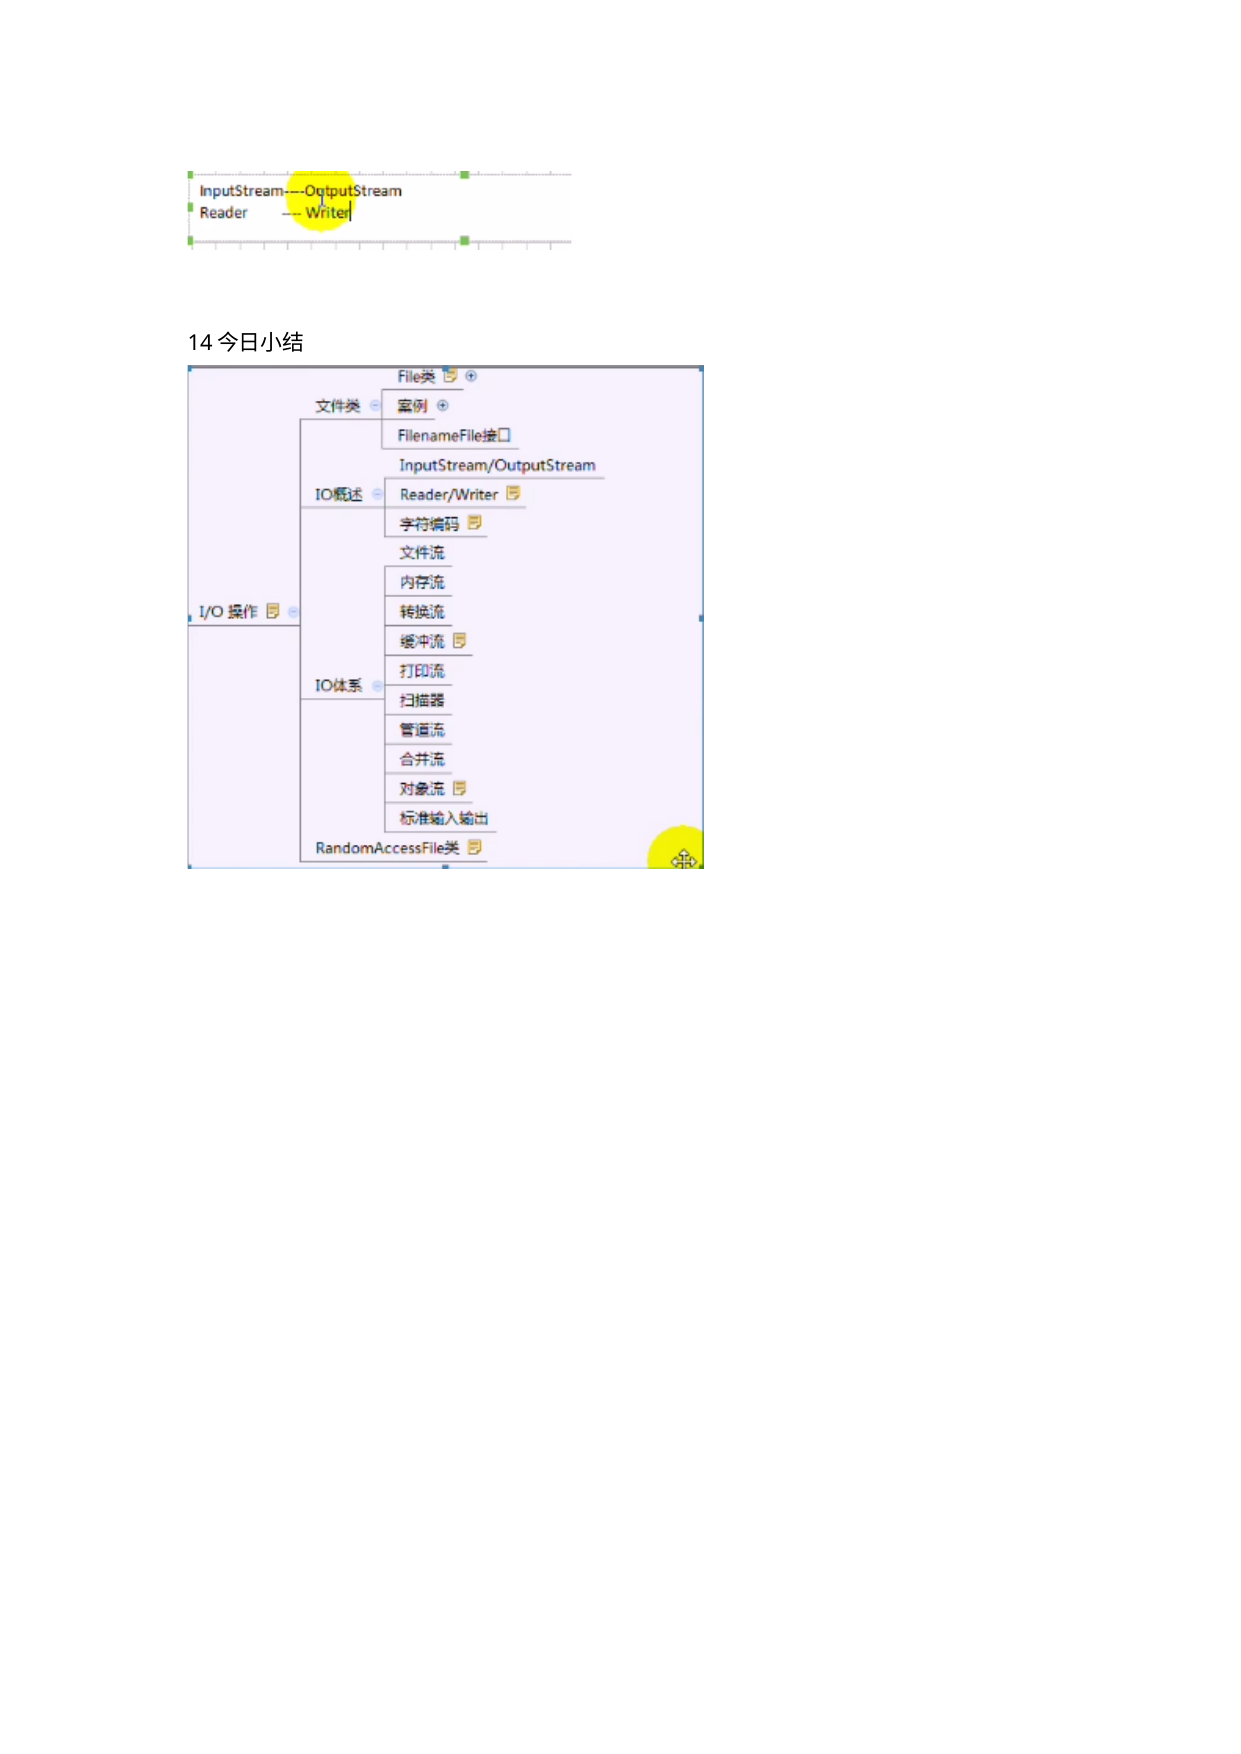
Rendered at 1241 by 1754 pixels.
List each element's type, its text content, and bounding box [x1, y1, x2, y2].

picture [187, 365, 704, 869]
picture [187, 171, 572, 250]
text 14今日小结 [187, 324, 1053, 357]
